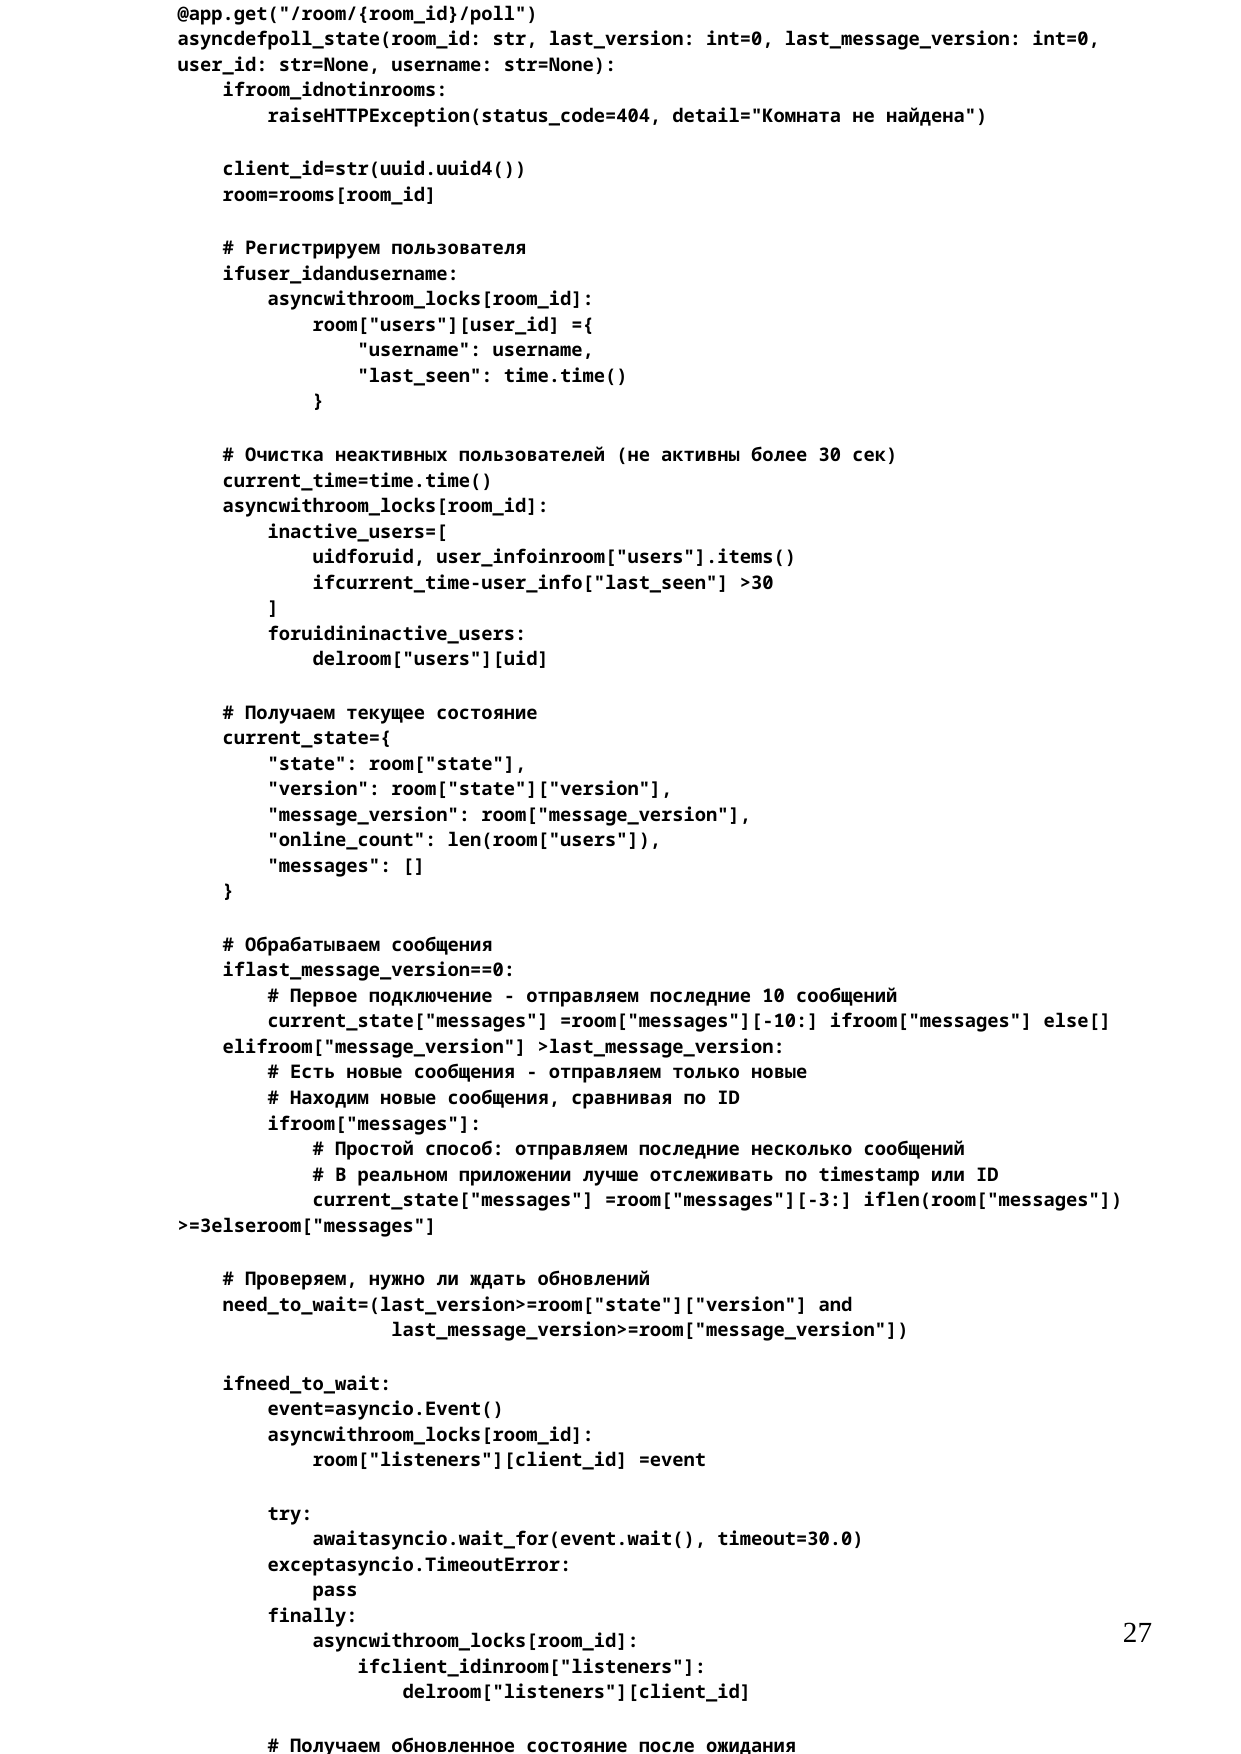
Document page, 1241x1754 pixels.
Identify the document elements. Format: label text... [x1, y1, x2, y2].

text try: [177, 1500, 1152, 1526]
text current_time=time.time() [177, 467, 1152, 492]
text # Первое подключение - отправляем последние 10 сообщений [177, 982, 1152, 1008]
text # Получаем текущее состояние [177, 699, 1152, 724]
text exceptasyncio.TimeoutError: [177, 1551, 1152, 1577]
text room=rooms[room_id] [177, 181, 1152, 207]
text last_message_version>=room["message_version"]) [177, 1317, 1152, 1342]
text # Есть новые сообщения - отправляем только новые [177, 1059, 1152, 1084]
text } [177, 388, 1152, 413]
text foruidininactive_users: [177, 620, 1152, 646]
text inactive_users=[ [177, 518, 1152, 543]
text current_state={ [177, 724, 1152, 750]
text ifroom["messages"]: [177, 1110, 1152, 1135]
text asyncwithroom_locks[room_id]: [177, 1421, 1152, 1447]
text room["listeners"][client_id] =event [177, 1447, 1152, 1472]
text # Простой способ: отправляем последние несколько сообщений [177, 1135, 1152, 1161]
text ifneed_to_wait: [177, 1370, 1152, 1396]
text # Регистрируем пользователя [177, 235, 1152, 260]
text } [177, 878, 1152, 903]
text ifuser_idandusername: [177, 260, 1152, 286]
text # Проверяем, нужно ли ждать обновлений [177, 1266, 1152, 1291]
text @app.get("/room/{room_id}/poll") [177, 0, 1152, 26]
text current_state["messages"] =room["messages"][-10:] ifroom["messages"] else[] [177, 1008, 1152, 1033]
text event=asyncio.Event() [177, 1396, 1152, 1421]
text ifroom_idnotinrooms: [177, 77, 1152, 102]
text "message_version": room["message_version"], [177, 801, 1152, 827]
text # Получаем обновленное состояние после ожидания [177, 1732, 1152, 1754]
text elifroom["message_version"] >last_message_version: [177, 1033, 1152, 1059]
text delroom["users"][uid] [177, 646, 1152, 671]
text ifcurrent_time-user_info["last_seen"] >30 [177, 569, 1152, 594]
text current_state["messages"] =room["messages"][-3:] iflen(room["messages"]) >=3elseroom["messages"] [177, 1186, 1152, 1237]
text ] [177, 594, 1152, 620]
text delroom["listeners"][client_id] [177, 1679, 1152, 1704]
text iflast_message_version==0: [177, 957, 1152, 982]
text ifclient_idinroom["listeners"]: [177, 1653, 1152, 1679]
text "version": room["state"]["version"], [177, 776, 1152, 801]
text "last_seen": time.time() [177, 362, 1152, 388]
text asyncwithroom_locks[room_id]: [177, 492, 1152, 518]
text asyncwithroom_locks[room_id]: [177, 1628, 1152, 1653]
text room["users"][user_id] ={ [177, 311, 1152, 337]
text asyncwithroom_locks[room_id]: [177, 286, 1152, 311]
text "username": username, [177, 337, 1152, 362]
text asyncdefpoll_state(room_id: str, last_version: int=0, last_message_version: int=0, user_id: str=None, username: str=None): [177, 26, 1152, 77]
text "state": room["state"], [177, 750, 1152, 776]
text raiseHTTPException(status_code=404, detail="Комната не найдена") [177, 102, 1152, 128]
text "messages": [] [177, 852, 1152, 878]
text finally: [177, 1602, 1152, 1628]
text # Очистка неактивных пользователей (не активны более 30 сек) [177, 441, 1152, 467]
text awaitasyncio.wait_for(event.wait(), timeout=30.0) [177, 1526, 1152, 1551]
text "online_count": len(room["users"]), [177, 827, 1152, 852]
text # Обрабатываем сообщения [177, 931, 1152, 957]
text client_id=str(uuid.uuid4()) [177, 156, 1152, 181]
text pass [177, 1577, 1152, 1602]
text # Находим новые сообщения, сравнивая по ID [177, 1084, 1152, 1110]
text # В реальном приложении лучше отслеживать по timestamp или ID [177, 1161, 1152, 1186]
text uidforuid, user_infoinroom["users"].items() [177, 543, 1152, 569]
text need_to_wait=(last_version>=room["state"]["version"] and [177, 1291, 1152, 1317]
